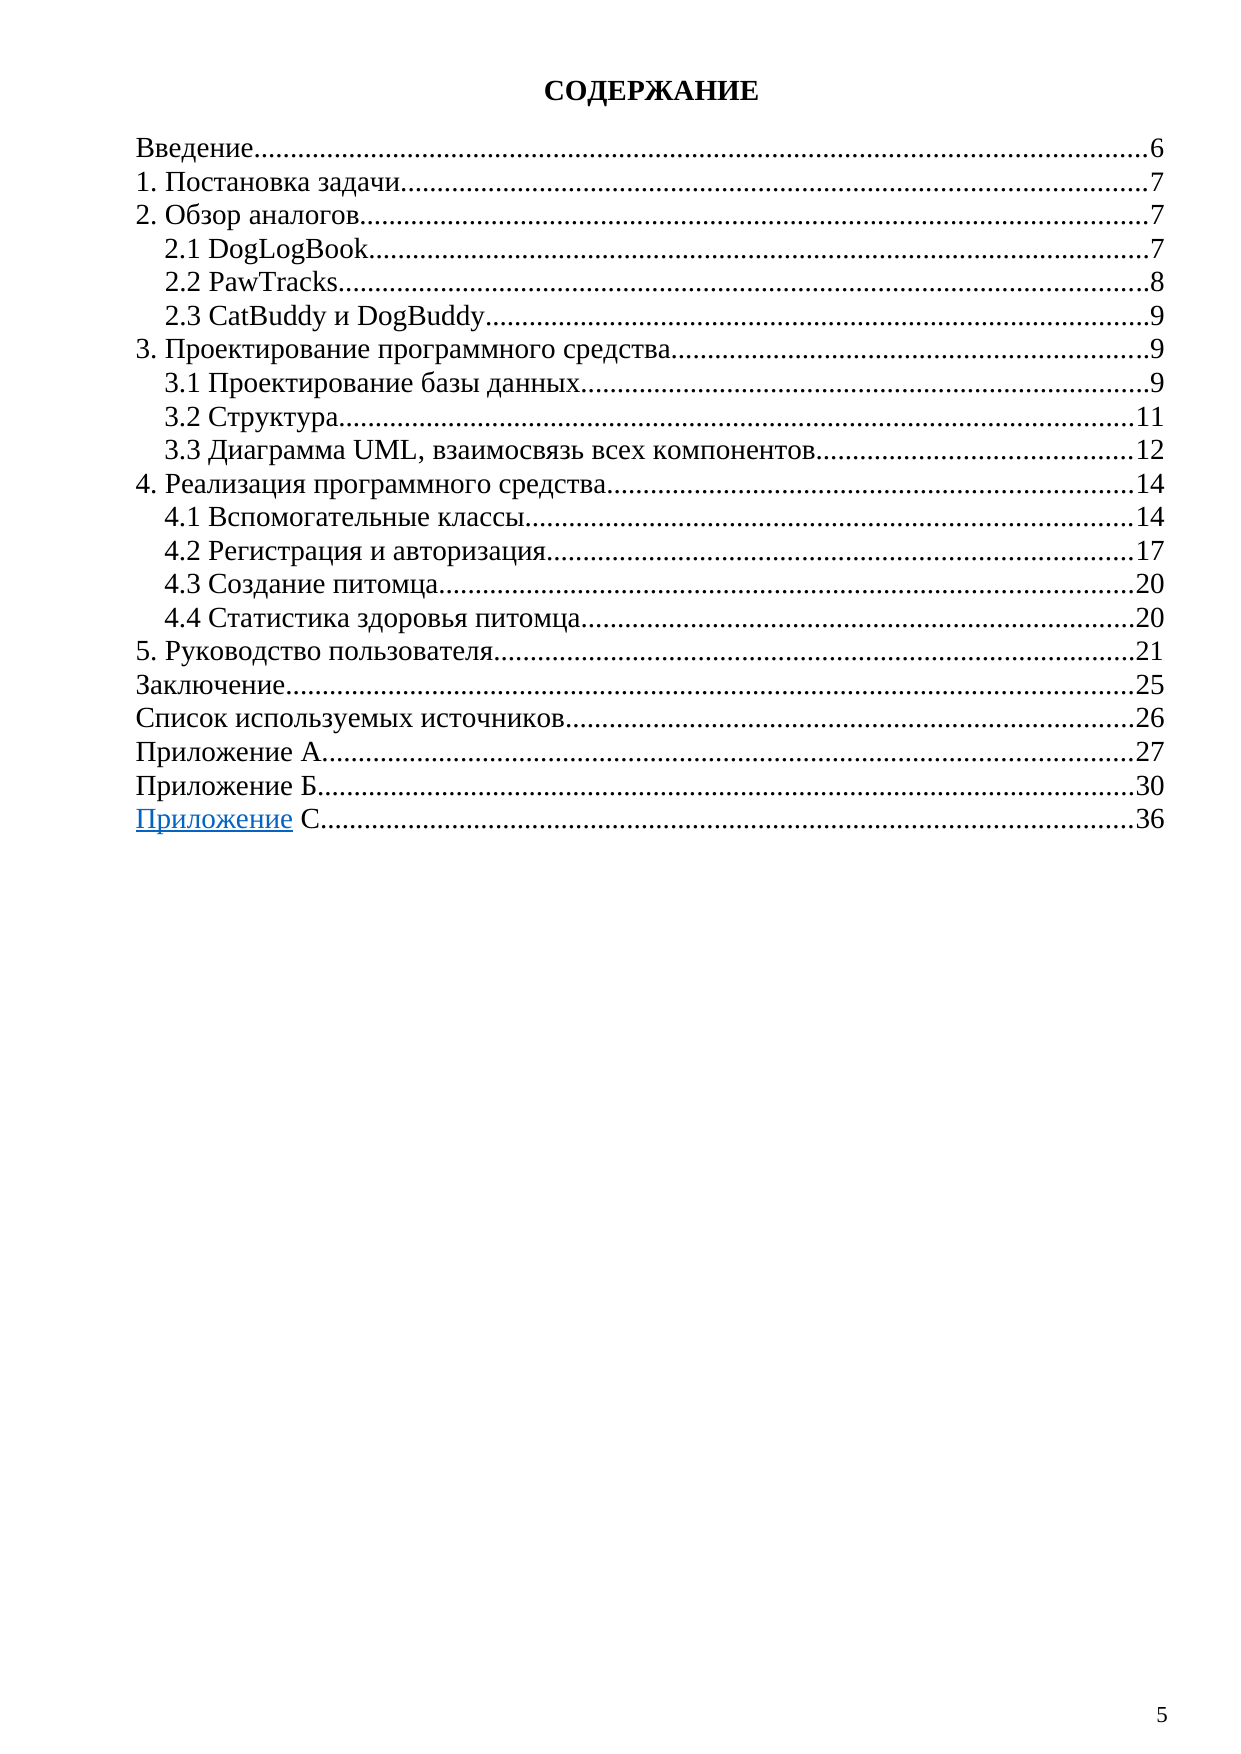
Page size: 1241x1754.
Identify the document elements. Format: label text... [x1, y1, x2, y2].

text Заключение 25 [135, 667, 1167, 701]
text СОДЕРЖАНИЕ [135, 73, 1167, 106]
text Введение 6 [135, 130, 1167, 164]
text 4.4 Статистика здоровья питомца 20 [135, 600, 1167, 633]
text Список используемых источников 26 [135, 701, 1167, 734]
text 2. Обзор аналогов 7 [135, 197, 1167, 231]
text 3. Проектирование программного средства ..9 [135, 332, 1167, 365]
text 2.3 CatBuddy и DogBuddy ..9 [135, 298, 1167, 332]
text 2.2 PawTracks ..8 [135, 264, 1167, 298]
text Приложение С 36 [135, 801, 1167, 835]
text 4.1 Вспомогательные классы 14 [135, 499, 1167, 533]
list Постановка задачи 7 [135, 164, 1167, 197]
text Приложение А 27 [135, 734, 1167, 768]
text 5. Руководство пользователя 21 [135, 633, 1167, 667]
text 4.2 Регистрация и авторизация 17 [135, 533, 1167, 566]
text 3.2 Структура 11 [135, 399, 1167, 432]
text Приложение Б 30 [135, 768, 1167, 801]
text 4.3 Создание питомца 20 [135, 566, 1167, 600]
text 3.3 Диаграмма UML, взаимосвязь всех компонентов 12 [135, 432, 1167, 466]
text 3.1 Проектирование базы данных ..9 [135, 365, 1167, 399]
text 4. Реализация программного средства 14 [135, 466, 1167, 499]
text 2.1 DogLogBook 7 [135, 231, 1167, 264]
